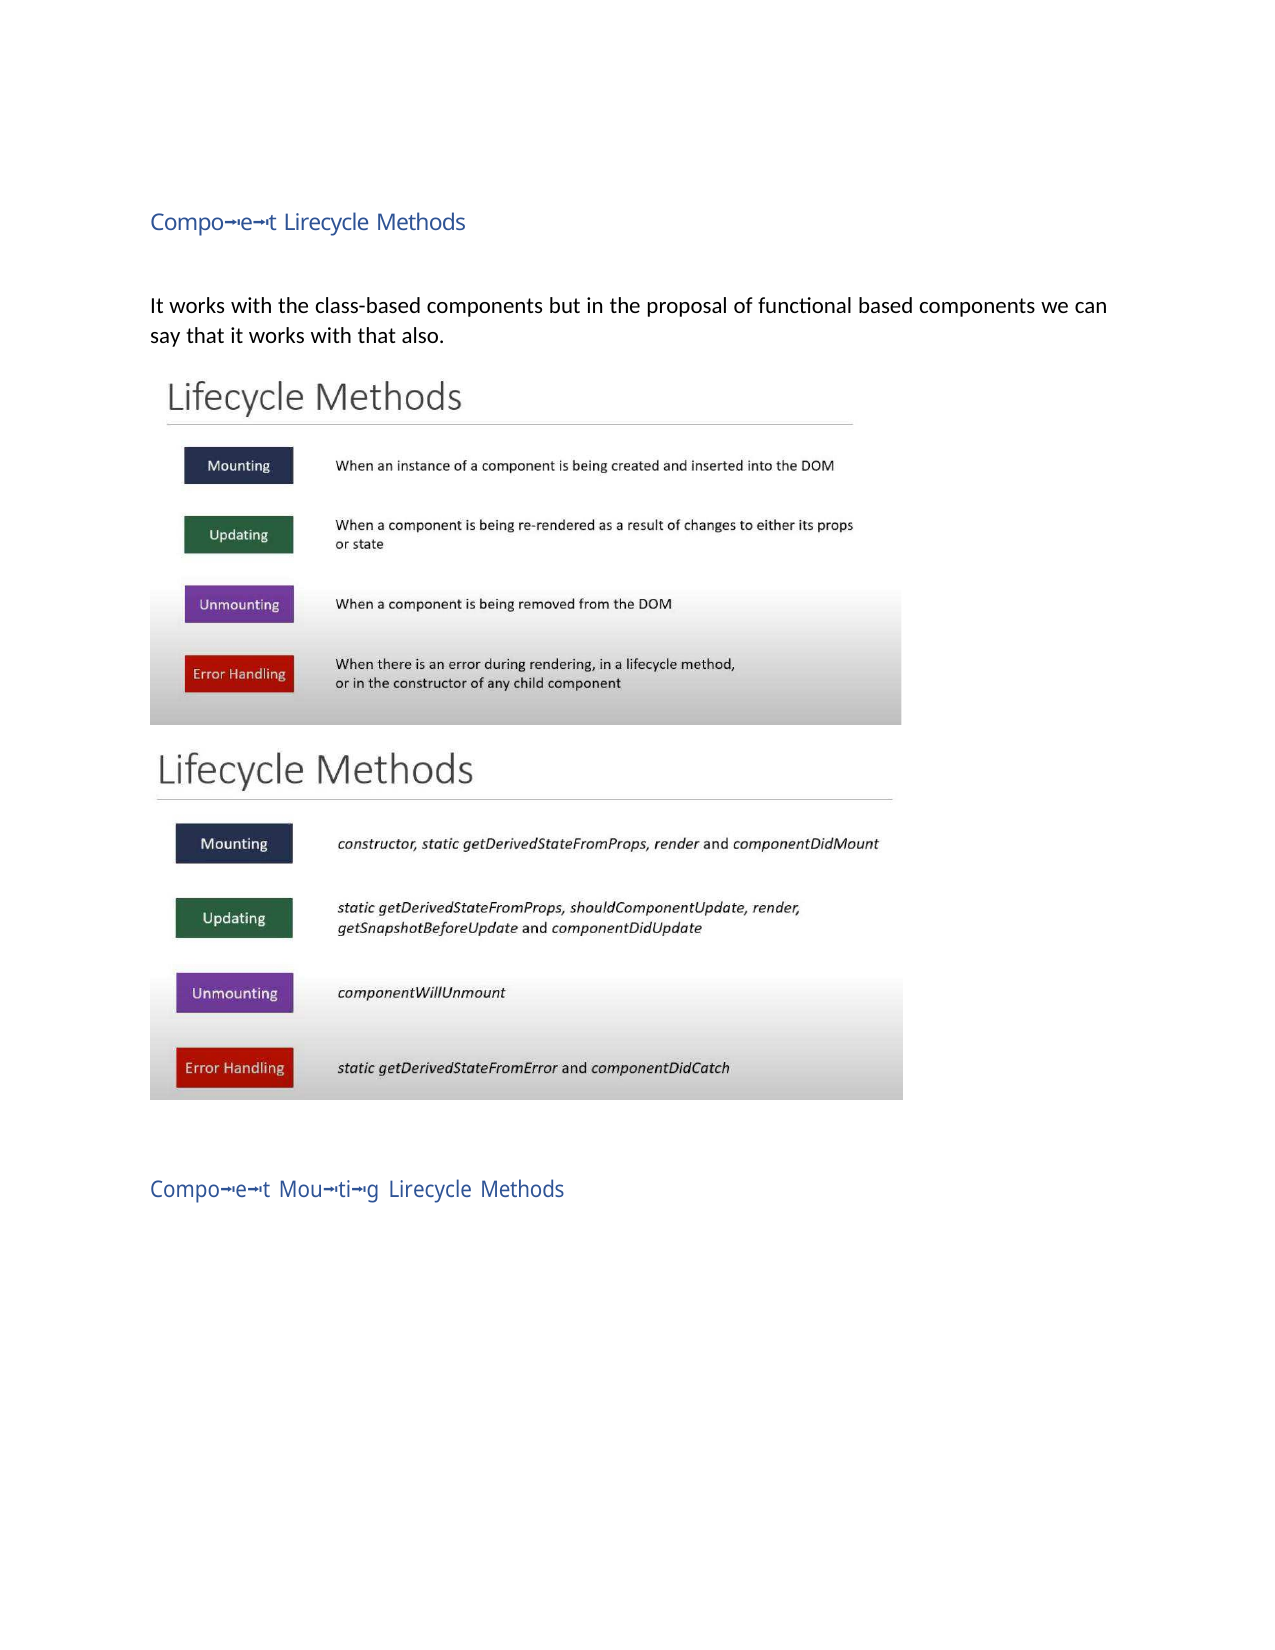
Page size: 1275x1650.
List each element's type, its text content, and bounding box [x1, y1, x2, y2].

picture [150, 748, 903, 1100]
picture [150, 378, 902, 725]
text Compo⭲e⭲t Mou⭲ti⭲g Lirecycle Methods [150, 1173, 1137, 1204]
text It works with the class-based components but in the proposal of functional based components we can say that it works with that also. [150, 291, 1112, 349]
text Compo⭲e⭲t Lirecycle Methods [150, 206, 1137, 237]
